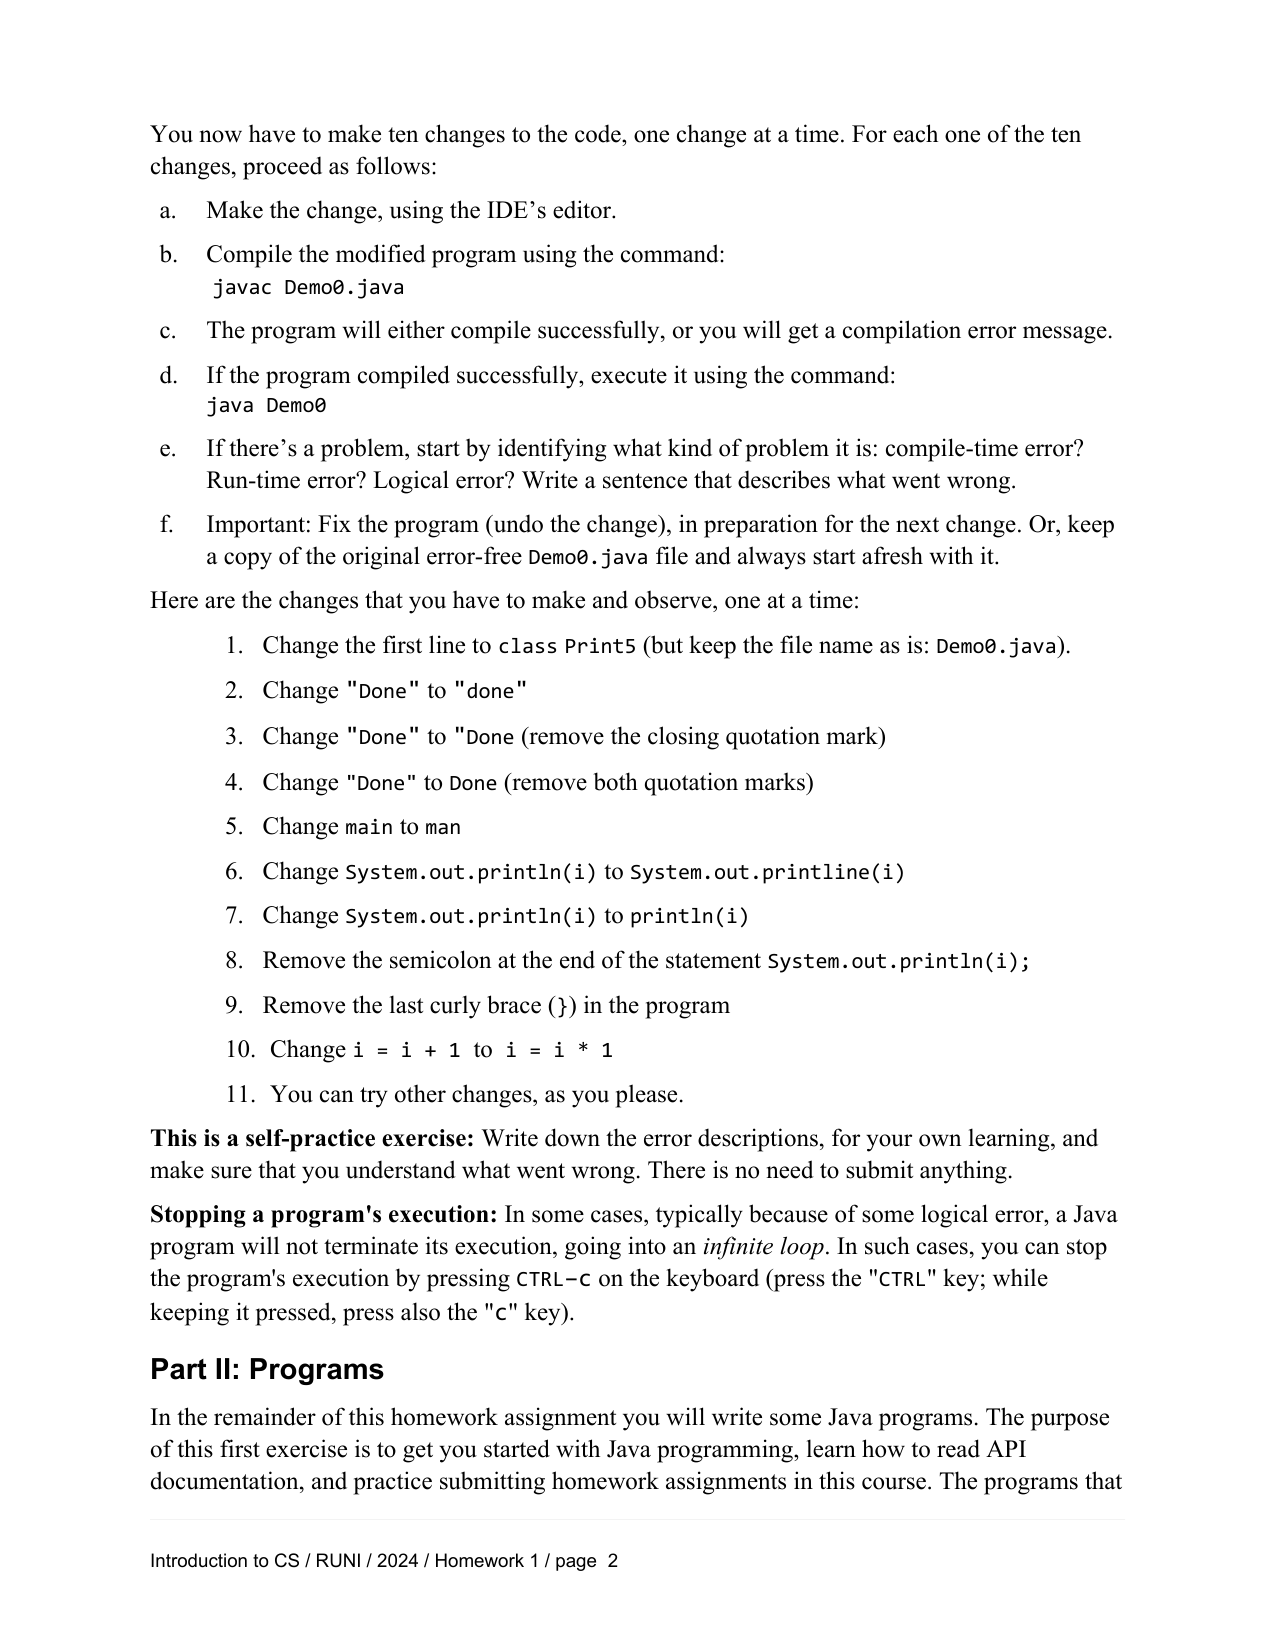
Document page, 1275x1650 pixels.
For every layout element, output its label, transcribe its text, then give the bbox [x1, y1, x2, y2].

text b. Compile the modified program using the command: javac Demo0.java [159, 240, 1125, 300]
text 10. Change i = i + 1 to i = i * 1 [225, 1035, 1125, 1063]
text Here are the changes that you have to make and observe, one at a time: [150, 587, 1125, 614]
text f. Important: Fix the program (undo the change), in preparation for the next change. Or, keep a copy of the original error-free Demo0.java file and always start afresh with it. [159, 510, 1125, 570]
text 8. Remove the semicolon at the end of the statement System.out.println(i); [225, 946, 1125, 974]
text 2. Change "Done" to "done" [225, 676, 1125, 705]
text Stopping a program's execution: In some cases, typically because of some logical error, a Java program will not terminate its execution, going into an infinite loop. In such cases, you can stop the program's execution by pressing CTRL–c on the keyboard (press the "CTRL" key; while keeping it pressed, press also the "c" key). [150, 1200, 1125, 1327]
text 11. You can try other changes, as you please. [225, 1080, 1125, 1108]
text 7. Change System.out.println(i) to println(i) [225, 902, 1125, 929]
text 6. Change System.out.println(i) to System.out.printline(i) [225, 857, 1125, 885]
text 4. Change "Done" to Done (remove both quotation marks) [225, 768, 1125, 796]
text You now have to make ten changes to the code, one change at a time. For each one of the ten changes, proceed as follows: [150, 120, 1125, 179]
text 9. Remove the last curly brace (}) in the program [225, 991, 1125, 1019]
text 1. Change the first line to class Print5 (but keep the file name as is: Demo0.java). [225, 631, 1125, 659]
text a. Make the change, using the IDE’s editor. [159, 196, 1125, 224]
text 3. Change "Done" to "Done (remove the closing quotation mark) [225, 722, 1125, 751]
text c. The program will either compile successfully, or you will get a compilation error message. [159, 317, 1125, 344]
text e. If there’s a problem, start by identifying what kind of problem it is: compile-time error? Run-time error? Logical error? Write a sentence that describes what went wrong. [159, 434, 1125, 494]
text This is a self-practice exercise: Write down the error descriptions, for your own learning, and make sure that you understand what went wrong. There is no need to submit anything. [150, 1124, 1125, 1184]
subtitle Part II: Programs [150, 1352, 1125, 1386]
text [150, 1403, 1125, 1494]
text 5. Change main to man [225, 812, 1125, 840]
text d. If the program compiled successfully, execute it using the command: java Demo0 [159, 361, 1125, 418]
